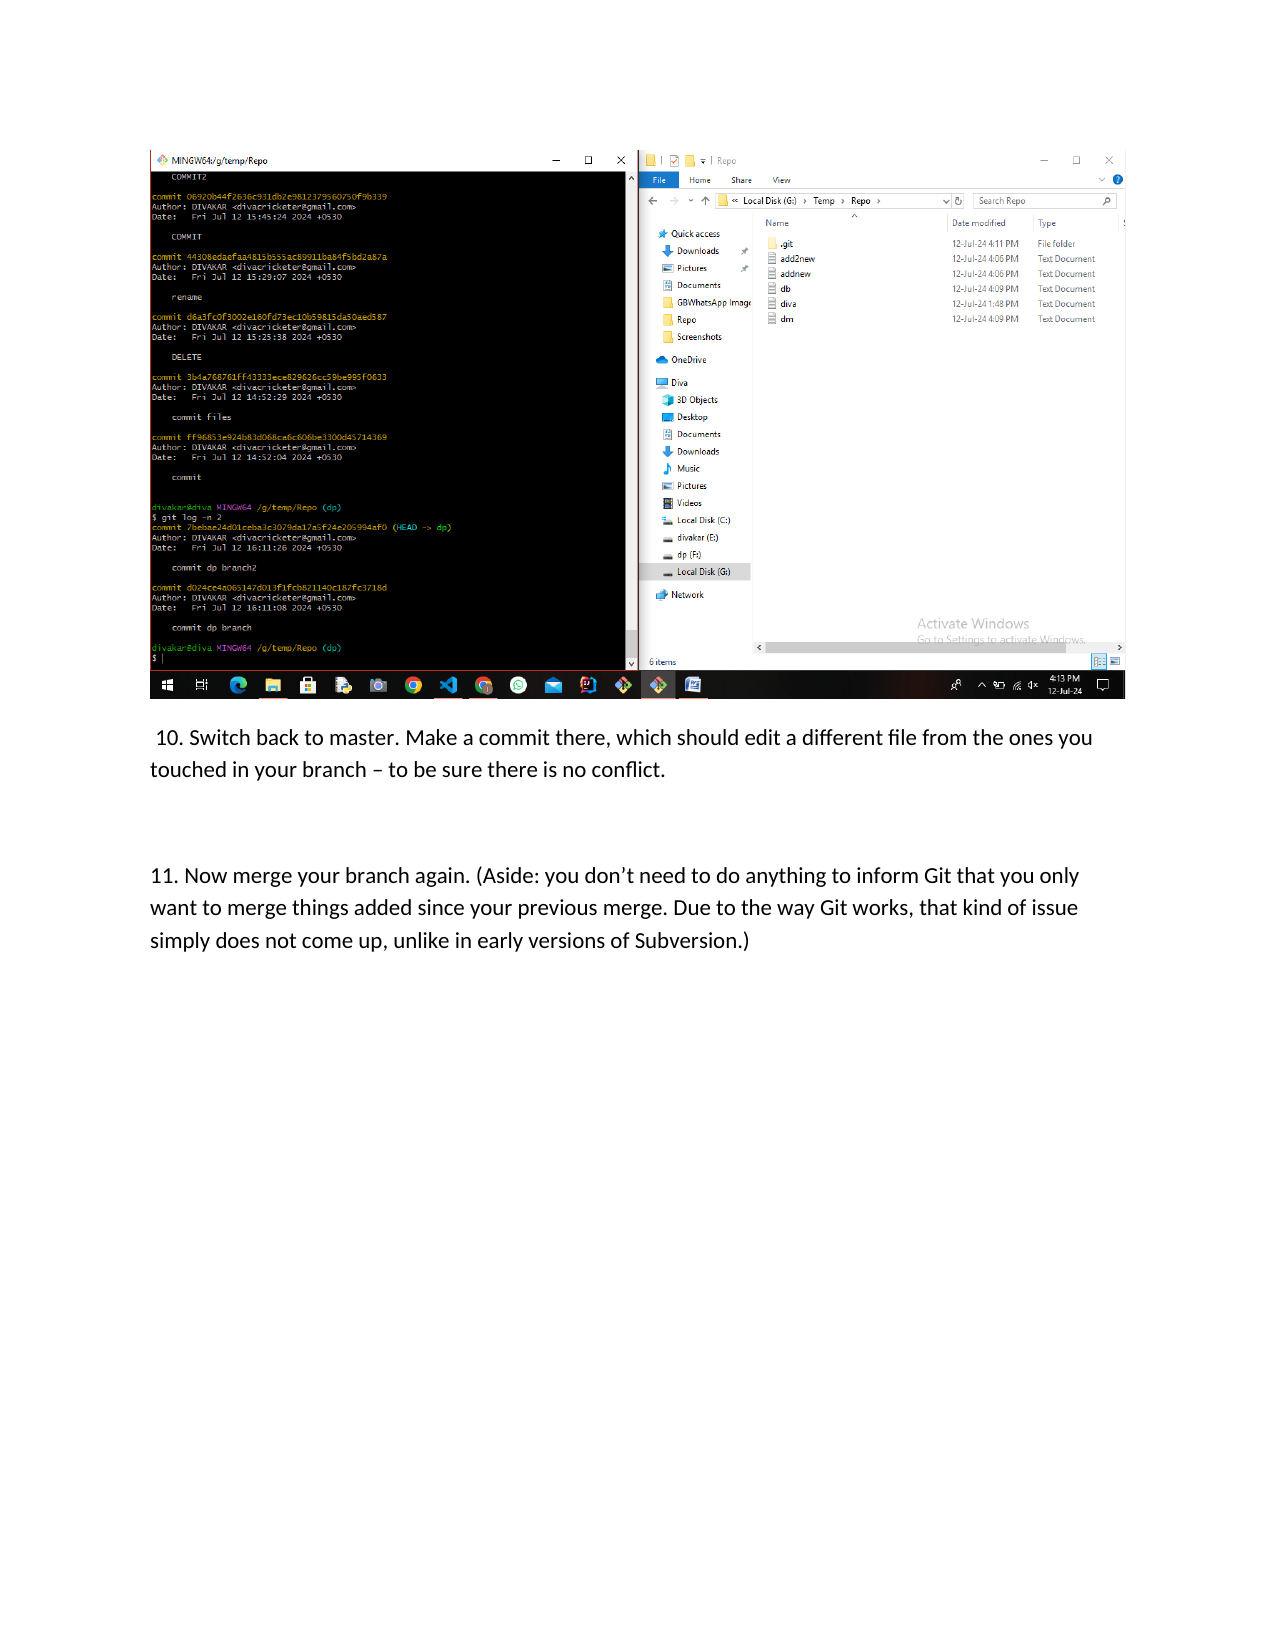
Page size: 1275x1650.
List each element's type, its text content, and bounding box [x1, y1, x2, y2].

picture [150, 150, 1125, 699]
text 11. Now merge your branch again. (Aside: you don’t need to do anything to inform Git that you only want to merge things added since your previous merge. Due to the way Git works, that kind of issue simply does not come up, unlike in early versions of Subversion.) [150, 861, 1125, 954]
text 10. Switch back to master. Make a commit there, which should edit a different file from the ones you touched in your branch – to be sure there is no conflict. [150, 723, 1125, 783]
